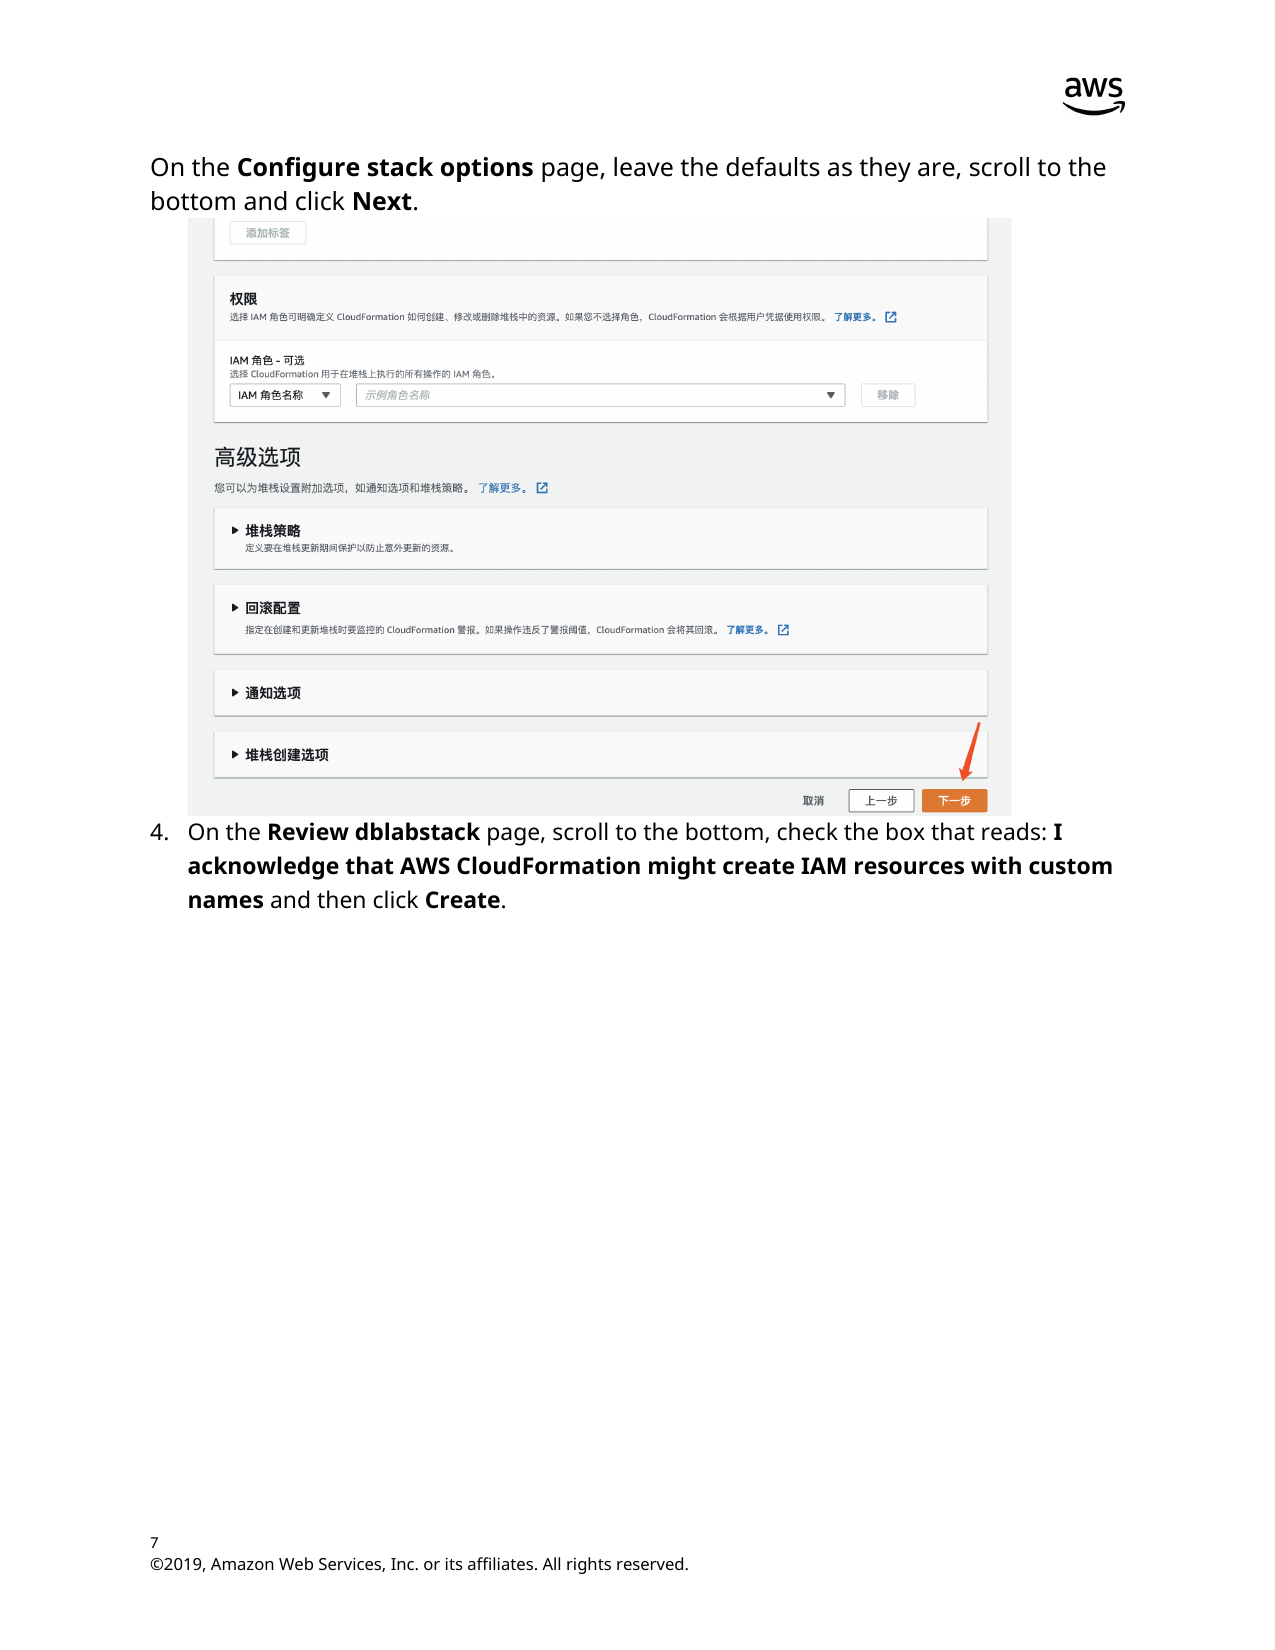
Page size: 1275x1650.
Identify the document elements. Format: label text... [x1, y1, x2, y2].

list On the Review dblabstack page, scroll to the bottom, check the box that reads: I acknowledge that AWS CloudFormation might create IAM resources with custom names and then click Create. [150, 816, 1125, 915]
picture [187, 218, 1012, 816]
text On the Configure stack options page, leave the defaults as they are, scroll to the bottom and click Next. [150, 150, 1125, 218]
picture [1062, 75, 1125, 120]
